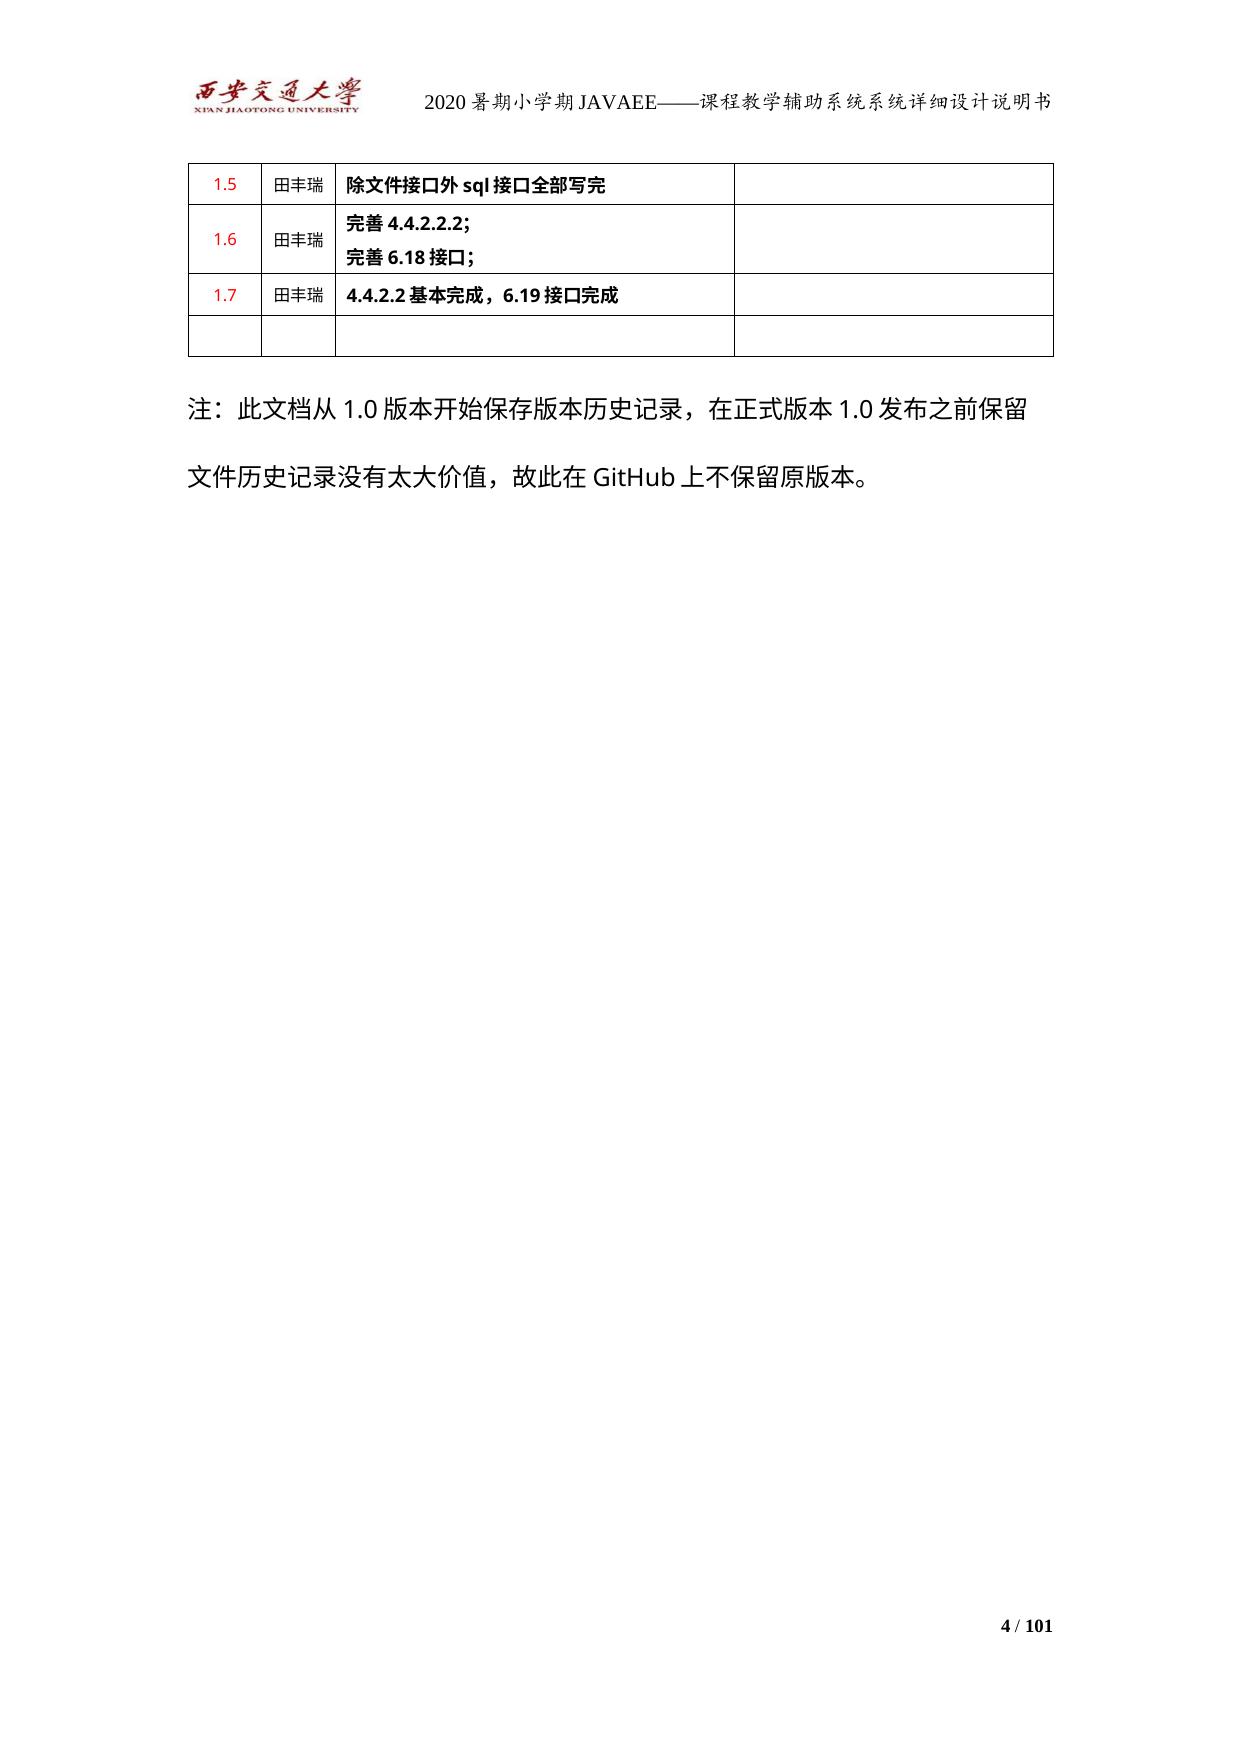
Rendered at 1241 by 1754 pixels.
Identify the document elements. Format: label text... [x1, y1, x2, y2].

table_cell [735, 164, 1053, 204]
table_cell 田丰瑞 [262, 205, 335, 273]
table_cell 4.4.2.2基本完成，6.19接口完成 [336, 274, 734, 315]
table_cell [262, 316, 335, 356]
table_cell 完善4.4.2.2.2； 完善6.18接口； [336, 205, 734, 273]
table_cell [735, 205, 1053, 273]
table_cell 田丰瑞 [262, 274, 335, 315]
table_cell 除文件接口外sql接口全部写完 [336, 164, 734, 204]
table_cell 田丰瑞 [262, 164, 335, 204]
text 注：此文档从1.0版本开始保存版本历史记录，在正式版本1.0发布之前保留文件历史记录没有太大价值，故此在GitHub上不保留原版本。 [187, 374, 1053, 510]
picture [189, 77, 364, 114]
table_cell [735, 274, 1053, 315]
table_cell 1.7 [189, 274, 261, 315]
table_cell 1.5 [189, 164, 261, 204]
table_cell 1.6 [189, 205, 261, 273]
table_cell [336, 316, 734, 356]
table_cell [189, 316, 261, 356]
table_cell [735, 316, 1053, 356]
